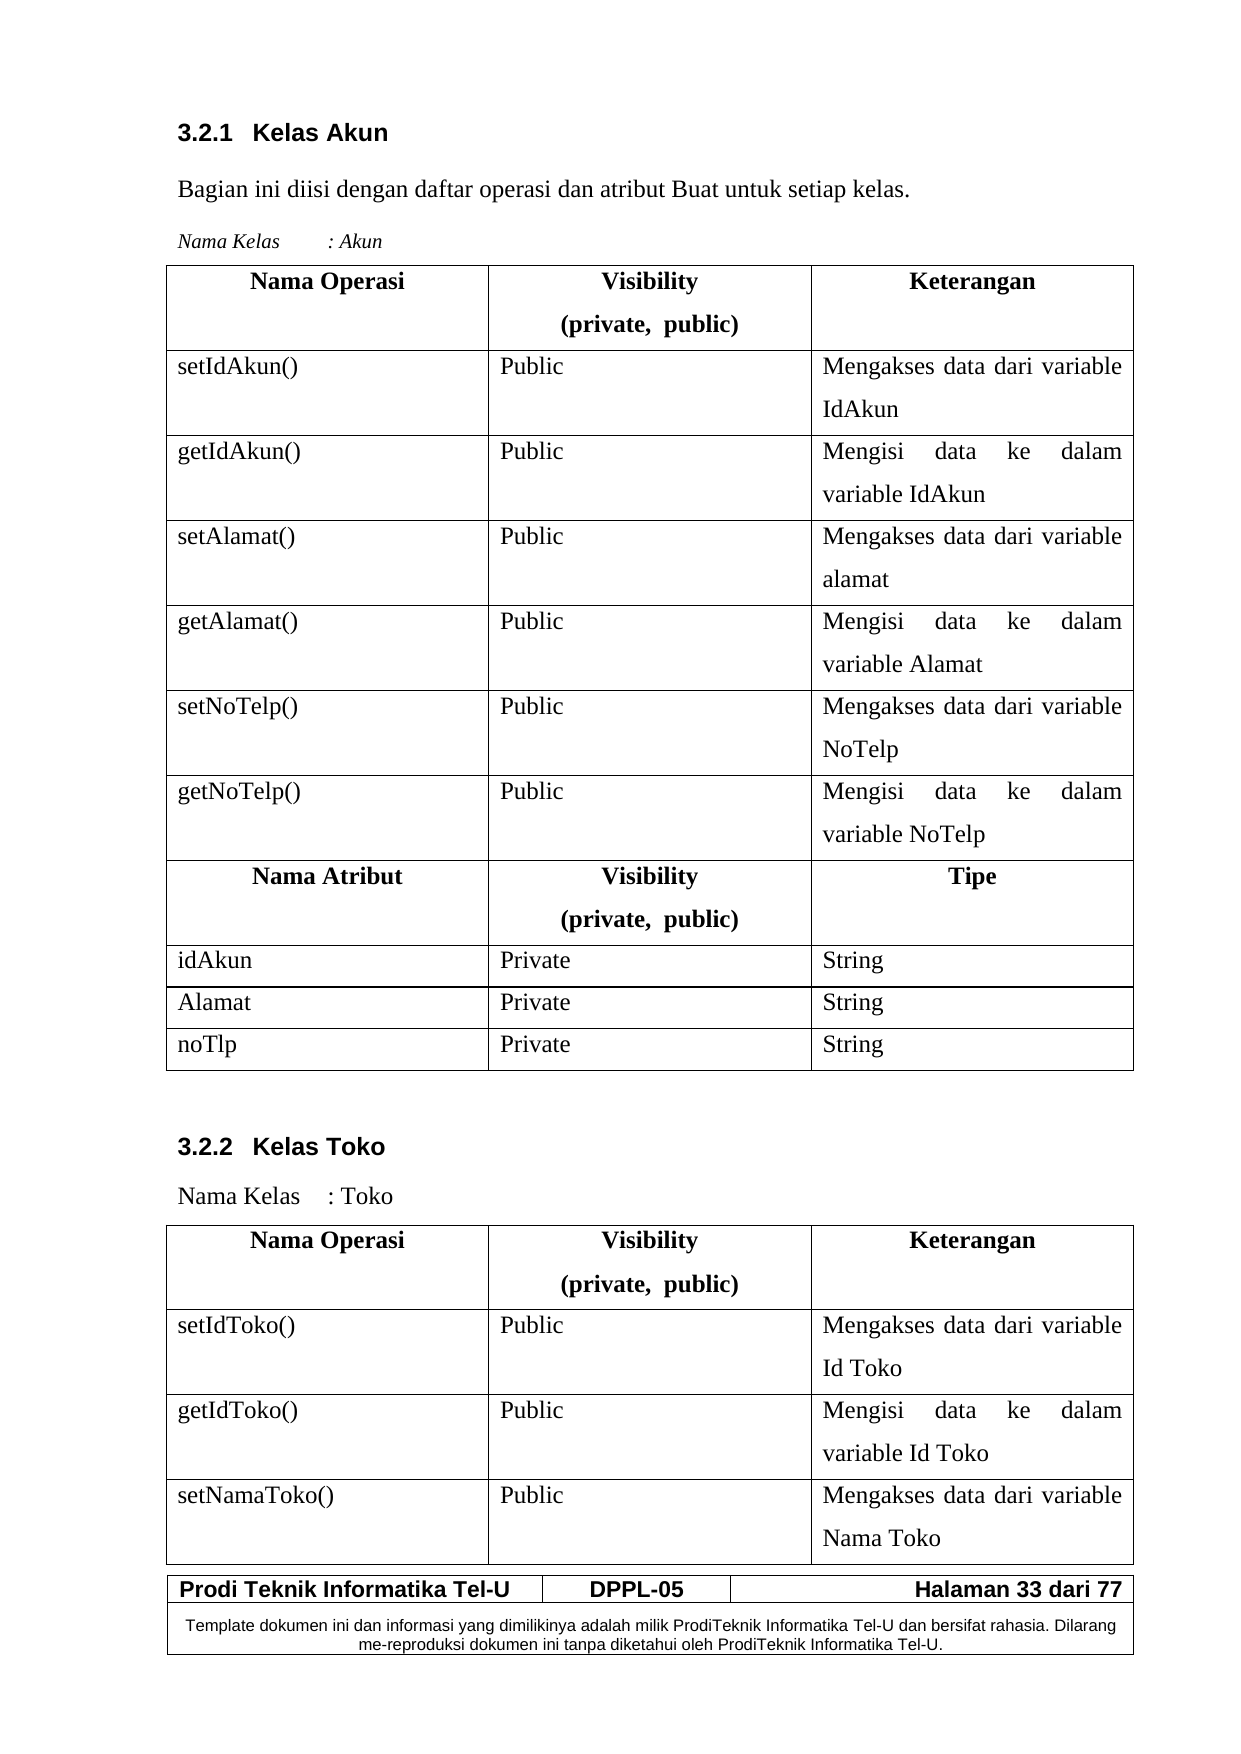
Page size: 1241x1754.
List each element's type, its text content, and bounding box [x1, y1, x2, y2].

table_header Nama Operasi [167, 266, 488, 350]
table_cell Visibility (private, public) [489, 861, 811, 944]
subtitle Kelas Akun [177, 118, 1122, 147]
table_cell getIdToko() [167, 1395, 488, 1479]
table_cell Mengisi data ke dalam variable NoTelp [812, 776, 1133, 860]
table_cell setIdToko() [167, 1310, 488, 1394]
table_header Keterangan [812, 1226, 1133, 1309]
table_cell Public [489, 521, 811, 605]
table_header Visibility (private, public) [489, 1226, 811, 1309]
table_cell String [812, 946, 1133, 986]
table_cell idAkun [167, 946, 488, 986]
table_cell Public [489, 1310, 811, 1394]
table_cell Mengakses data dari variable Nama Toko [812, 1480, 1133, 1564]
table_cell String [812, 988, 1133, 1028]
table_cell Mengakses data dari variable IdAkun [812, 351, 1133, 435]
text Bagian ini diisi dengan daftar operasi dan atribut Buat untuk setiap kelas. [177, 174, 1122, 202]
table_cell Mengisi data ke dalam variable Alamat [812, 606, 1133, 690]
text Nama Kelas : Toko [177, 1181, 1122, 1210]
text Nama Kelas : Akun [177, 229, 1122, 253]
table_cell Mengakses data dari variable Id Toko [812, 1310, 1133, 1394]
table_cell getIdAkun() [167, 436, 488, 520]
table_cell Nama Atribut [167, 861, 488, 944]
table_cell String [812, 1029, 1133, 1070]
table_cell getAlamat() [167, 606, 488, 690]
table_cell Public [489, 776, 811, 860]
table_cell Private [489, 988, 811, 1028]
table_cell Alamat [167, 988, 488, 1028]
table_cell Public [489, 351, 811, 435]
table_cell getNoTelp() [167, 776, 488, 860]
table_cell setIdAkun() [167, 351, 488, 435]
table_cell setNamaToko() [167, 1480, 488, 1564]
table_cell Public [489, 1480, 811, 1564]
table_cell Mengisi data ke dalam variable Id Toko [812, 1395, 1133, 1479]
table_header Visibility (private, public) [489, 266, 811, 350]
table_cell setAlamat() [167, 521, 488, 605]
table_cell Public [489, 436, 811, 520]
table_header Keterangan [812, 266, 1133, 350]
table_cell Mengisi data ke dalam variable IdAkun [812, 436, 1133, 520]
table_cell setNoTelp() [167, 691, 488, 775]
table_cell Mengakses data dari variable alamat [812, 521, 1133, 605]
table_cell Public [489, 1395, 811, 1479]
table_cell Public [489, 691, 811, 775]
table_header Nama Operasi [167, 1226, 488, 1309]
table_cell Private [489, 946, 811, 986]
subtitle Kelas Toko [177, 1132, 1122, 1161]
table_cell Mengakses data dari variable NoTelp [812, 691, 1133, 775]
table_cell Private [489, 1029, 811, 1070]
table_cell Tipe [812, 861, 1133, 944]
table_cell Public [489, 606, 811, 690]
table_cell noTlp [167, 1029, 488, 1070]
